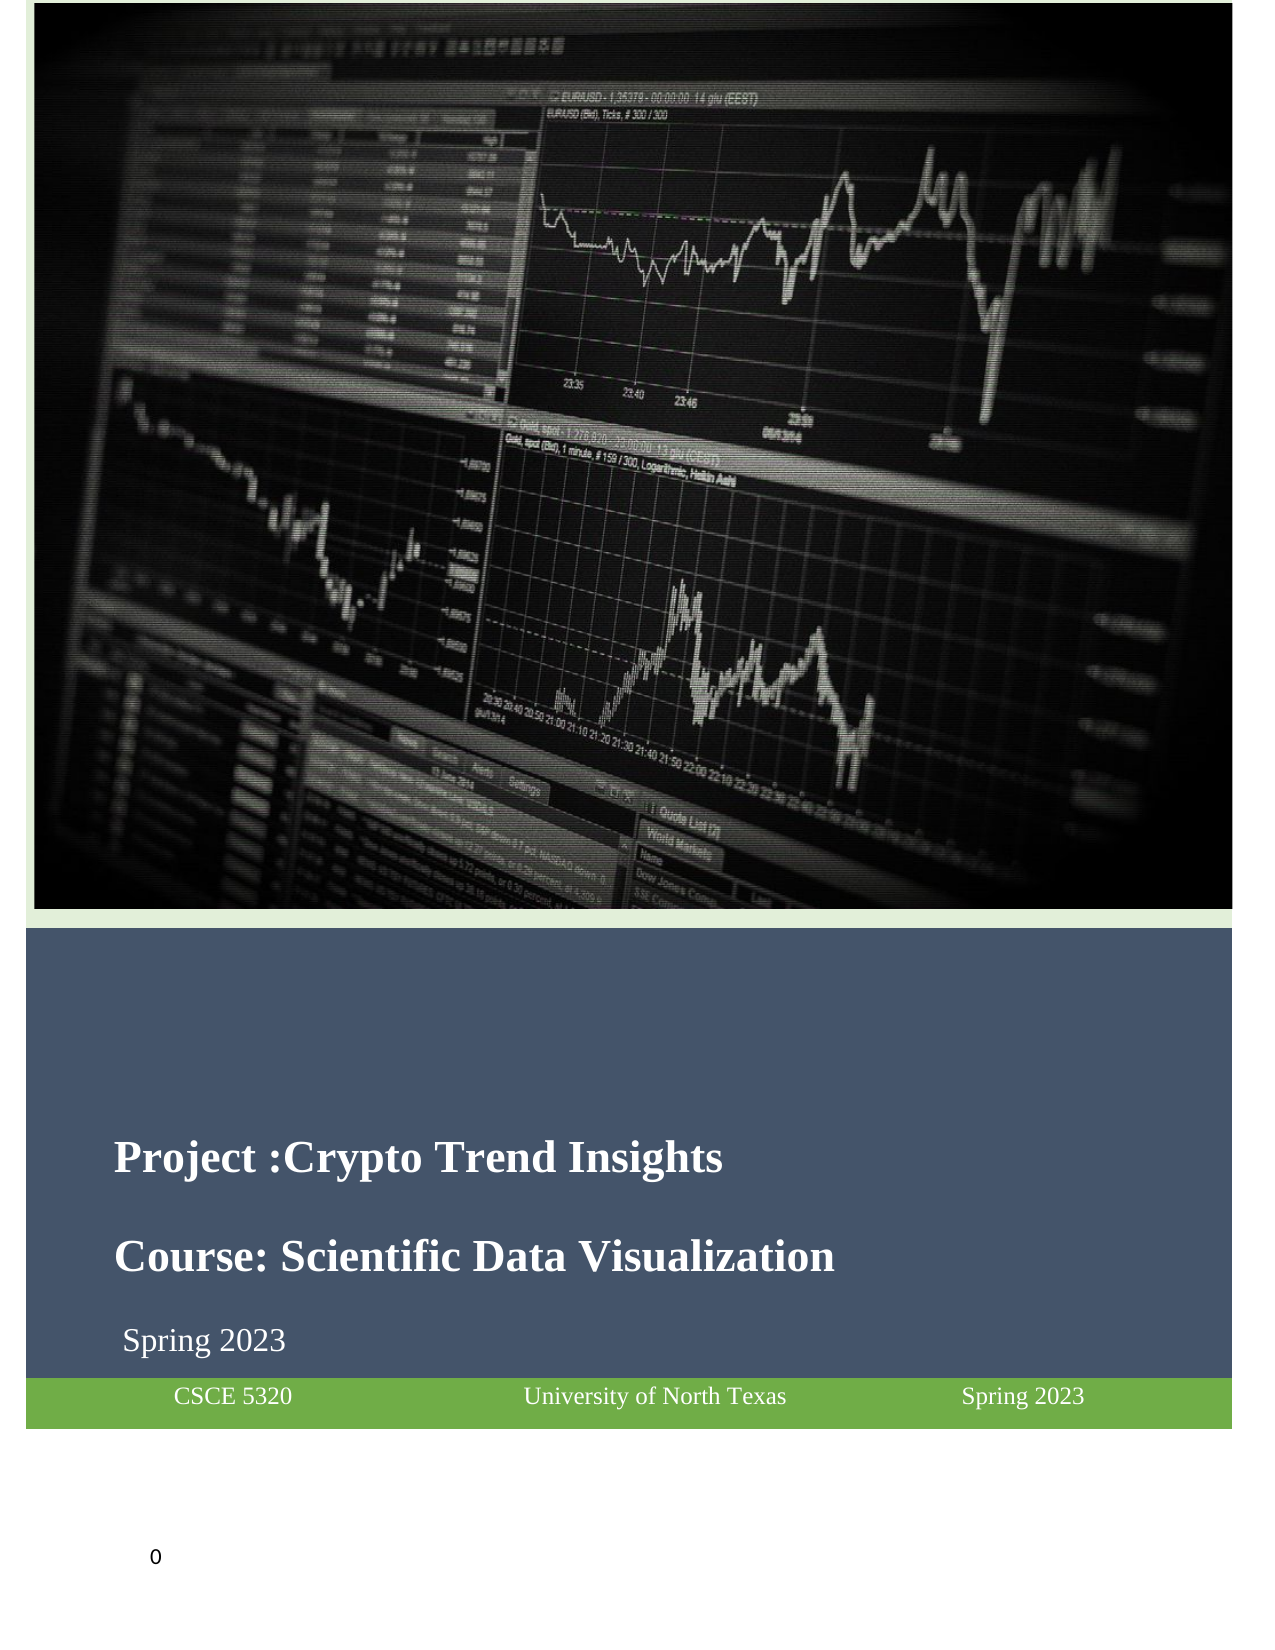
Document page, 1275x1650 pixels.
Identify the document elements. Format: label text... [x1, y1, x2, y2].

picture [34, 3, 1233, 909]
table_cell CSCE 5320 University of North Texas Spring 2023 [26, 1378, 1232, 1429]
table_cell Project :Crypto Trend Insights Course: Scientific Data Visualization Spring 2023 [26, 928, 1232, 1378]
table_header [26, 0, 1232, 928]
